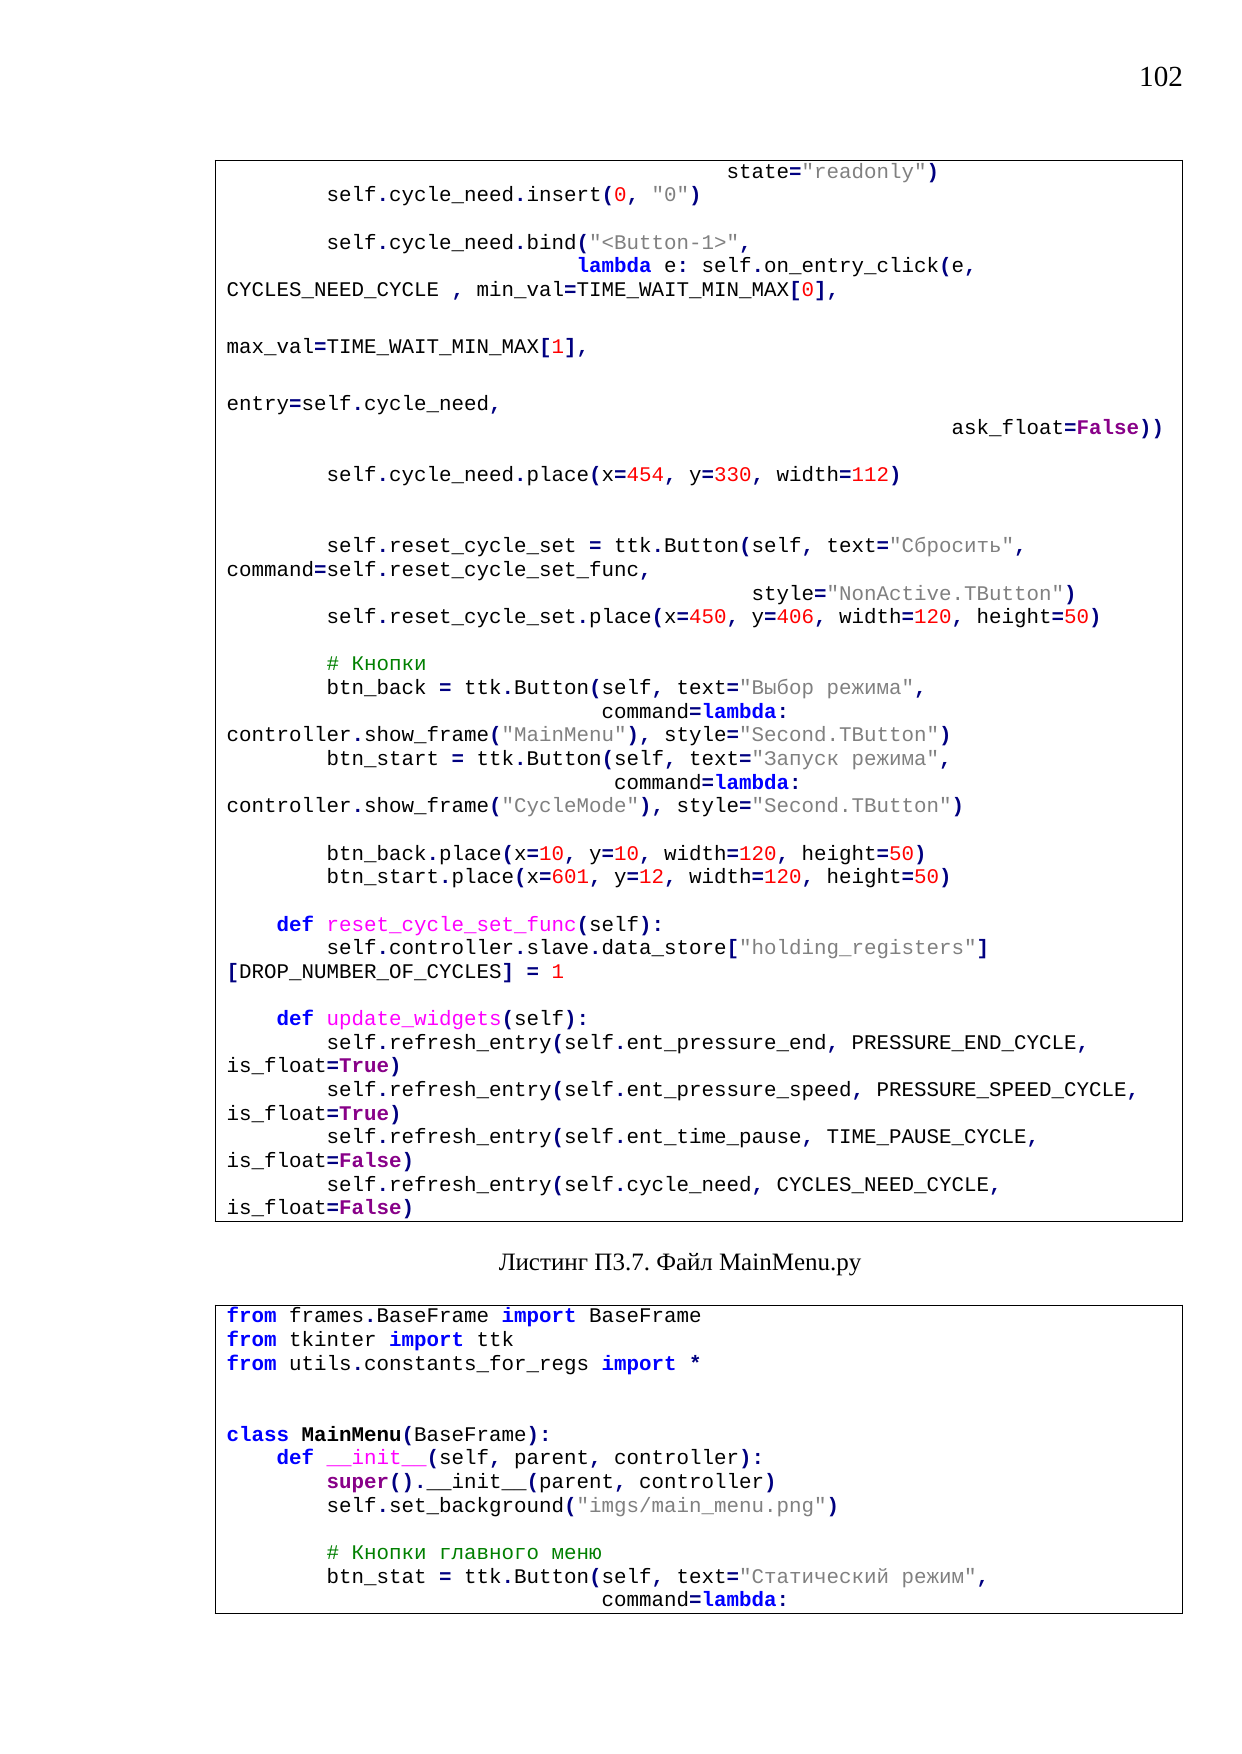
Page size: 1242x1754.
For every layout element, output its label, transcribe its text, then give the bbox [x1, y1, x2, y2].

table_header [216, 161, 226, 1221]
text Листинг П3.7. Файл MainMenu.py [177, 1247, 1183, 1276]
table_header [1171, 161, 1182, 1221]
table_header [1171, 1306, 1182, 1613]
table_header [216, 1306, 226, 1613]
